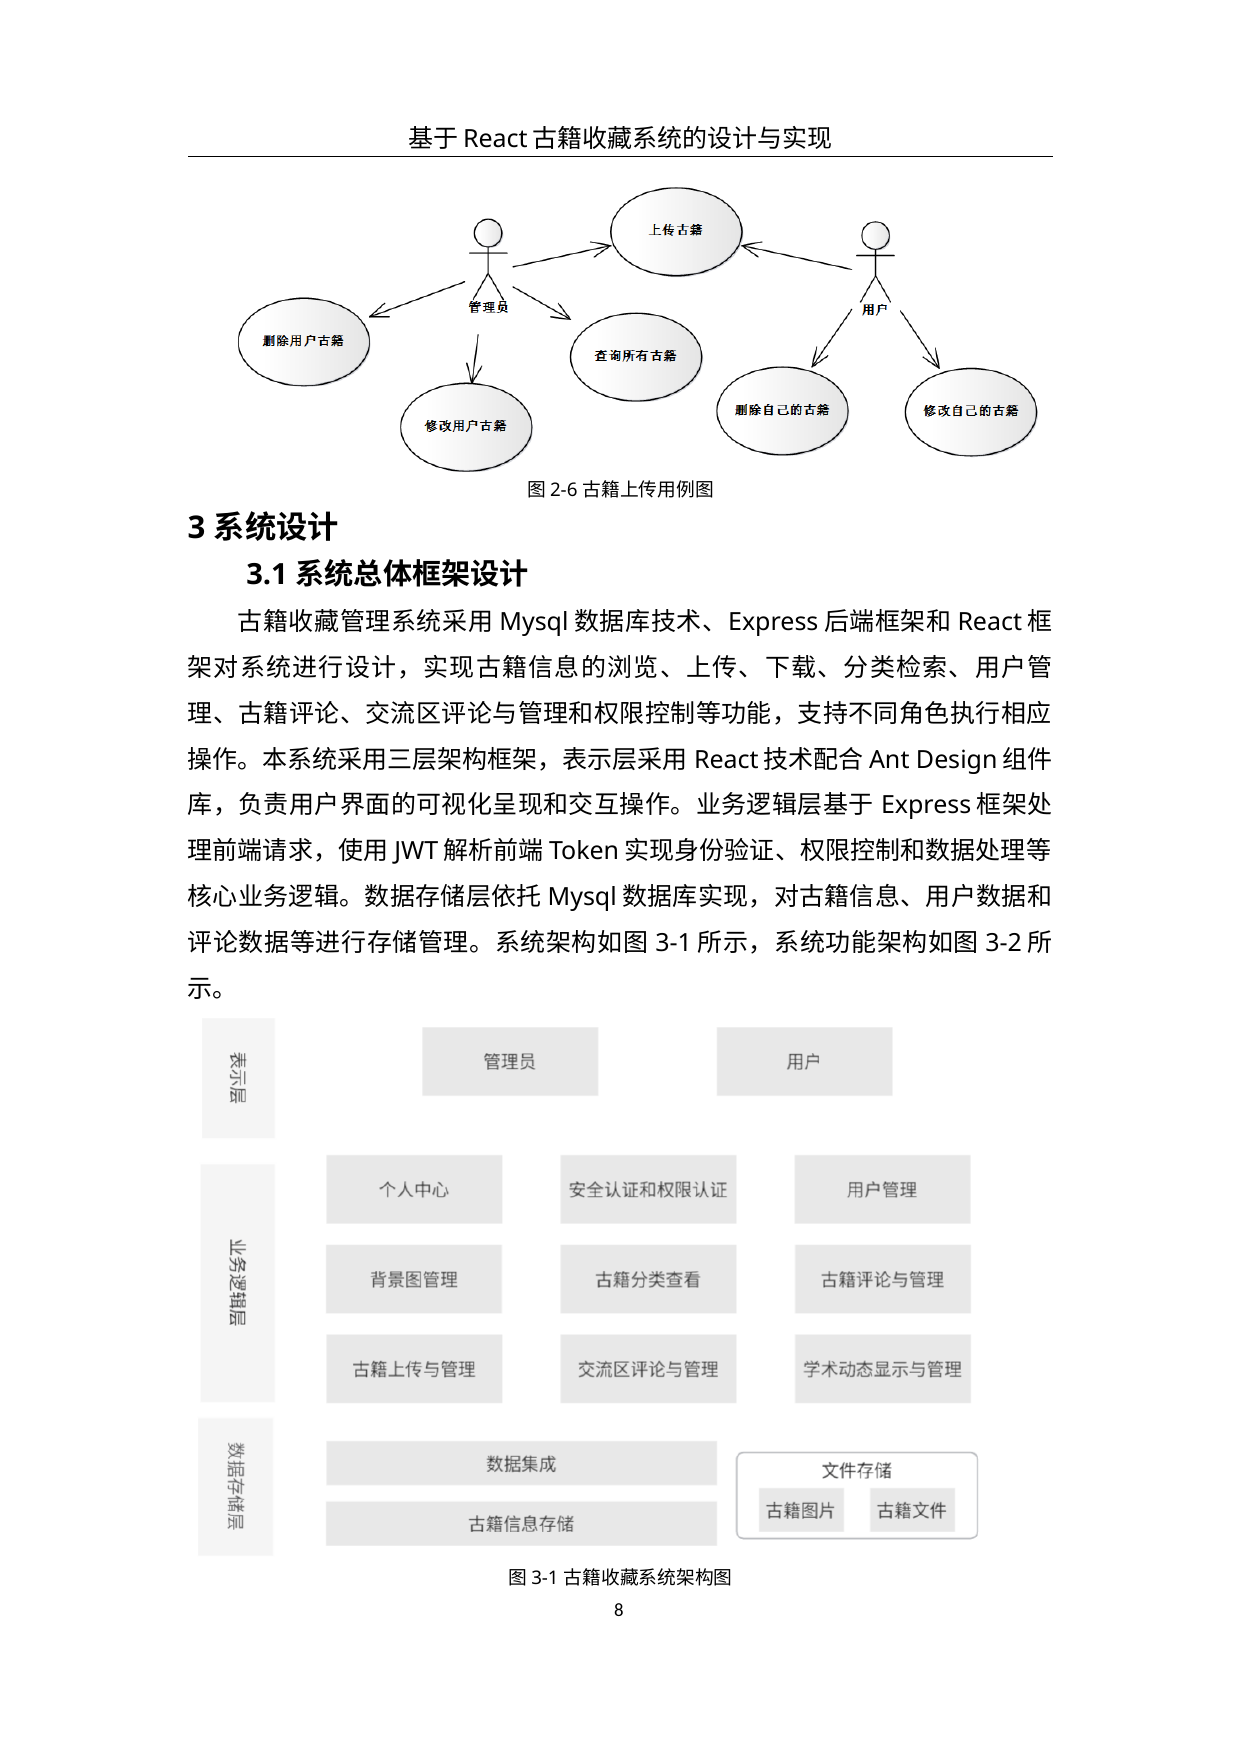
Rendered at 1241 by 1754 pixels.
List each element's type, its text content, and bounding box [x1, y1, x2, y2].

picture [231, 184, 1046, 475]
picture [187, 1006, 993, 1563]
text 3.1 系统总体框架设计 [187, 548, 1053, 594]
text 3 系统设计 [187, 502, 1053, 548]
text 图 2-6 古籍上传用例图 [187, 475, 1053, 502]
text 古籍收藏管理系统采用Mysql数据库技术、Express后端框架和React框架对系统进行设计，实现古籍信息的浏览、上传、下载、分类检索、用户管理、古籍评论、交流区评论与管理和权限控制等功能，支持不同角色执行相应操作。本系统采用三层架构框架，表示层采用React技术配合Ant Design组件库，负责用户界面的可视化呈现和交互操作。业务逻辑层基于Express框架处理前端请求，使用JWT解析前端Token实现身份验证、权限控制和数据处理等核心业务逻辑。数据存储层依托Mysql数据库实现，对古籍信息、用户数据和评论数据等进行存储管理。系统架构如图3-1所示，系统功能架构如图3-2所示。 [187, 594, 1053, 1006]
text 图 3-1 古籍收藏系统架构图 [187, 1563, 1053, 1590]
